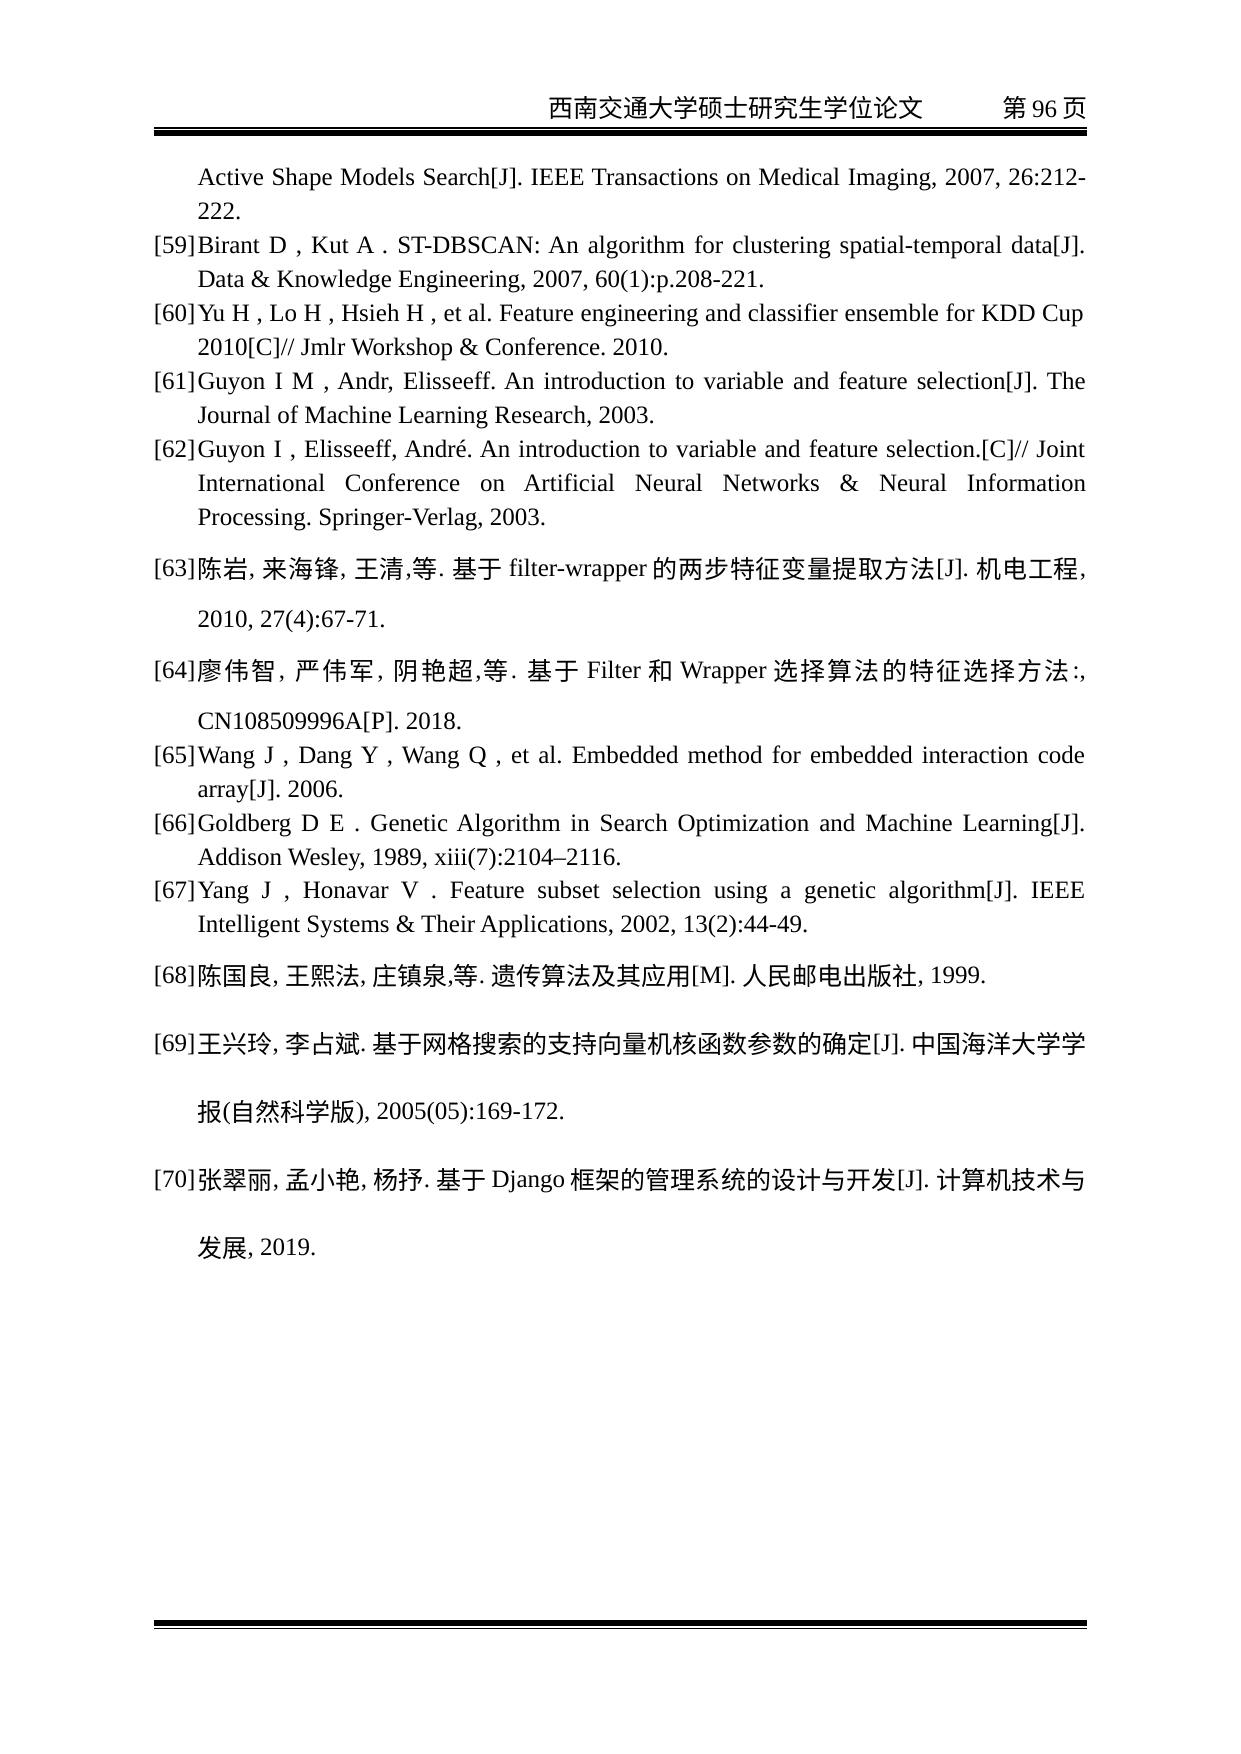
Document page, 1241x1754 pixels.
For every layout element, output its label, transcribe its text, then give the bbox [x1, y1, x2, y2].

list Goldberg D E . Genetic Algorithm in Search Optimization and Machine Learning[J]. Addison Wesley, 1989, xiii(7):2104–2116. [153, 805, 1087, 873]
list 张翠丽, 孟小艳, 杨抒. 基于Django框架的管理系统的设计与开发[J]. 计算机技术与发展, 2019. [153, 1145, 1087, 1281]
list Yu H , Lo H , Hsieh H , et al. Feature engineering and classifier ensemble for KDD Cup 2010[C]// Jmlr Workshop & Conference. 2010. [153, 296, 1087, 364]
list 陈国良, 王熙法, 庄镇泉,等. 遗传算法及其应用[M]. 人民邮电出版社, 1999. [153, 941, 1087, 1009]
list 廖伟智, 严伟军, 阴艳超,等. 基于Filter和Wrapper选择算法的特征选择方法:, CN108509996A[P]. 2018. [153, 635, 1087, 737]
list Birant D , Kut A . ST-DBSCAN: An algorithm for clustering spatial-temporal data[J]. Data & Knowledge Engineering, 2007, 60(1):p.208-221. [153, 228, 1087, 296]
list Wang J , Dang Y , Wang Q , et al. Embedded method for embedded interaction code array[J]. 2006. [153, 737, 1087, 805]
list 陈岩, 来海锋, 王清,等. 基于filter-wrapper的两步特征变量提取方法[J]. 机电工程, 2010, 27(4):67-71. [153, 533, 1087, 635]
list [153, 160, 1087, 228]
list 王兴玲, 李占斌. 基于网格搜索的支持向量机核函数参数的确定[J]. 中国海洋大学学报(自然科学版), 2005(05):169-172. [153, 1009, 1087, 1145]
list Guyon I M , Andr, Elisseeff. An introduction to variable and feature selection[J]. The Journal of Machine Learning Research, 2003. [153, 364, 1087, 432]
list Guyon I , Elisseeff, André. An introduction to variable and feature selection.[C]// Joint International Conference on Artificial Neural Networks & Neural Information Processing. Springer-Verlag, 2003. [153, 432, 1087, 533]
list Yang J , Honavar V . Feature subset selection using a genetic algorithm[J]. IEEE Intelligent Systems & Their Applications, 2002, 13(2):44-49. [153, 873, 1087, 941]
